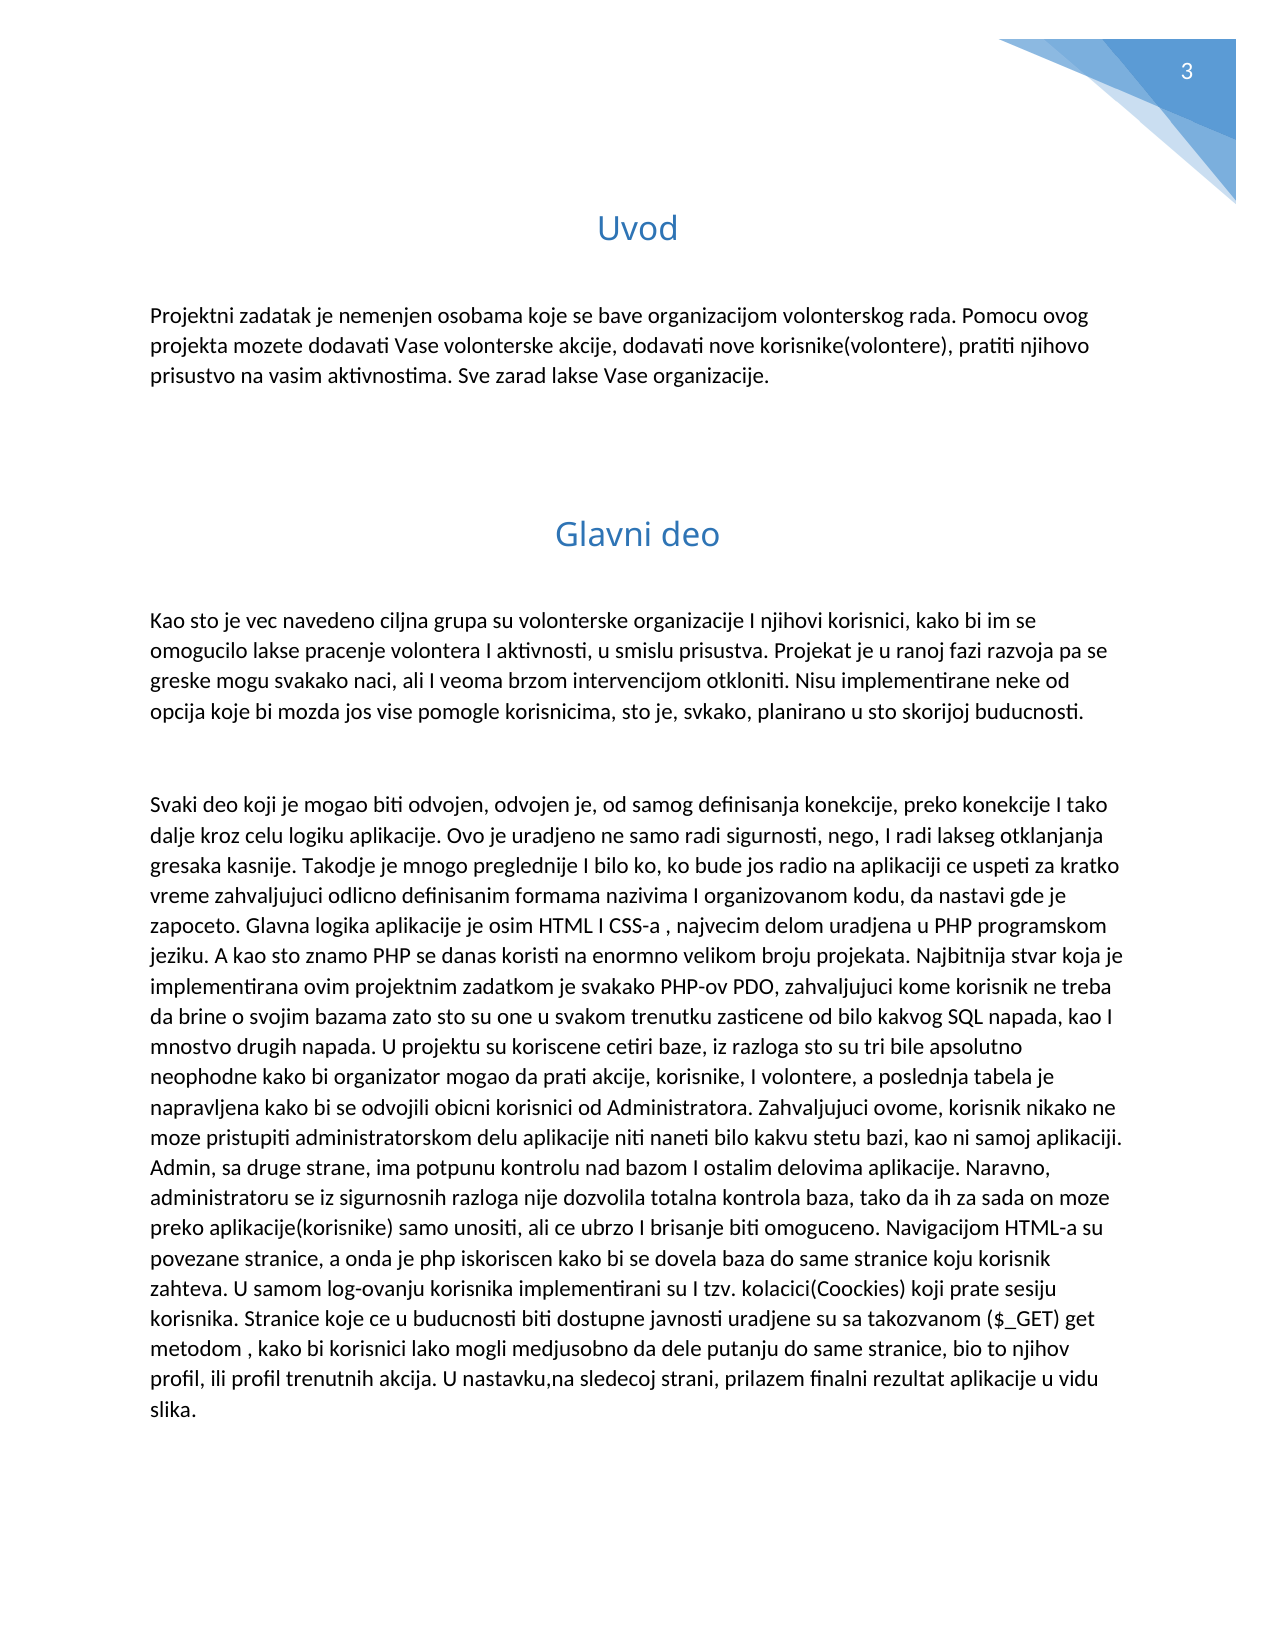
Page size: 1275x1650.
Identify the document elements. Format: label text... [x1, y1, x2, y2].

text Projektni zadatak je nemenjen osobama koje se bave organizacijom volonterskog rada. Pomocu ovog projekta mozete dodavati Vase volonterske akcije, dodavati nove korisnike(volontere), pratiti njihovo prisustvo na vasim aktivnostima. Sve zarad lakse Vase organizacije. [150, 301, 1125, 389]
subtitle Glavni deo [150, 510, 1125, 556]
subtitle Uvod [150, 205, 1125, 251]
text Svaki deo koji je mogao biti odvojen, odvojen je, od samog definisanja konekcije, preko konekcije I tako dalje kroz celu logiku aplikacije. Ovo je uradjeno ne samo radi sigurnosti, nego, I radi lakseg otklanjanja gresaka kasnije. Takodje je mnogo preglednije I bilo ko, ko bude jos radio na aplikaciji ce uspeti za kratko vreme zahvaljujuci odlicno definisanim formama nazivima I organizovanom kodu, da nastavi gde je zapoceto. Glavna logika aplikacije je osim HTML I CSS-a , najvecim delom uradjena u PHP programskom jeziku. A kao sto znamo PHP se danas koristi na enormno velikom broju projekata. Najbitnija stvar koja je implementirana ovim projektnim zadatkom je svakako PHP-ov PDO, zahvaljujuci kome korisnik ne treba da brine o svojim bazama zato sto su one u svakom trenutku zasticene od bilo kakvog SQL napada, kao I mnostvo drugih napada. U projektu su koriscene cetiri baze, iz razloga sto su tri bile apsolutno neophodne kako bi organizator mogao da prati akcije, korisnike, I volontere, a poslednja tabela je napravljena kako bi se odvojili obicni korisnici od Administratora. Zahvaljujuci ovome, korisnik nikako ne moze pristupiti administratorskom delu aplikacije niti naneti bilo kakvu stetu bazi, kao ni samoj aplikaciji. Admin, sa druge strane, ima potpunu kontrolu nad bazom I ostalim delovima aplikacije. Naravno, administratoru se iz sigurnosnih razloga nije dozvolila totalna kontrola baza, tako da ih za sada on moze preko aplikacije(korisnike) samo unositi, ali ce ubrzo I brisanje biti omoguceno. Navigacijom HTML-a su povezane stranice, a onda je php iskoriscen kako bi se dovela baza do same stranice koju korisnik zahteva. U samom log-ovanju korisnika implementirani su I tzv. kolacici(Coockies) koji prate sesiju korisnika. Stranice koje ce u buducnosti biti dostupne javnosti uradjene su sa takozvanom ($_GET) get metodom , kako bi korisnici lako mogli medjusobno da dele putanju do same stranice, bio to njihov profil, ili profil trenutnih akcija. U nastavku,na sledecoj strani, prilazem finalni rezultat aplikacije u vidu slika. [150, 791, 1125, 1423]
text Kao sto je vec navedeno ciljna grupa su volonterske organizacije I njihovi korisnici, kako bi im se omogucilo lakse pracenje volontera I aktivnosti, u smislu prisustva. Projekat je u ranoj fazi razvoja pa se greske mogu svakako naci, ali I veoma brzom intervencijom otkloniti. Nisu implementirane neke od opcija koje bi mozda jos vise pomogle korisnicima, sto je, svkako, planirano u sto skorijoj buducnosti. [150, 606, 1125, 725]
picture [997, 39, 1236, 205]
